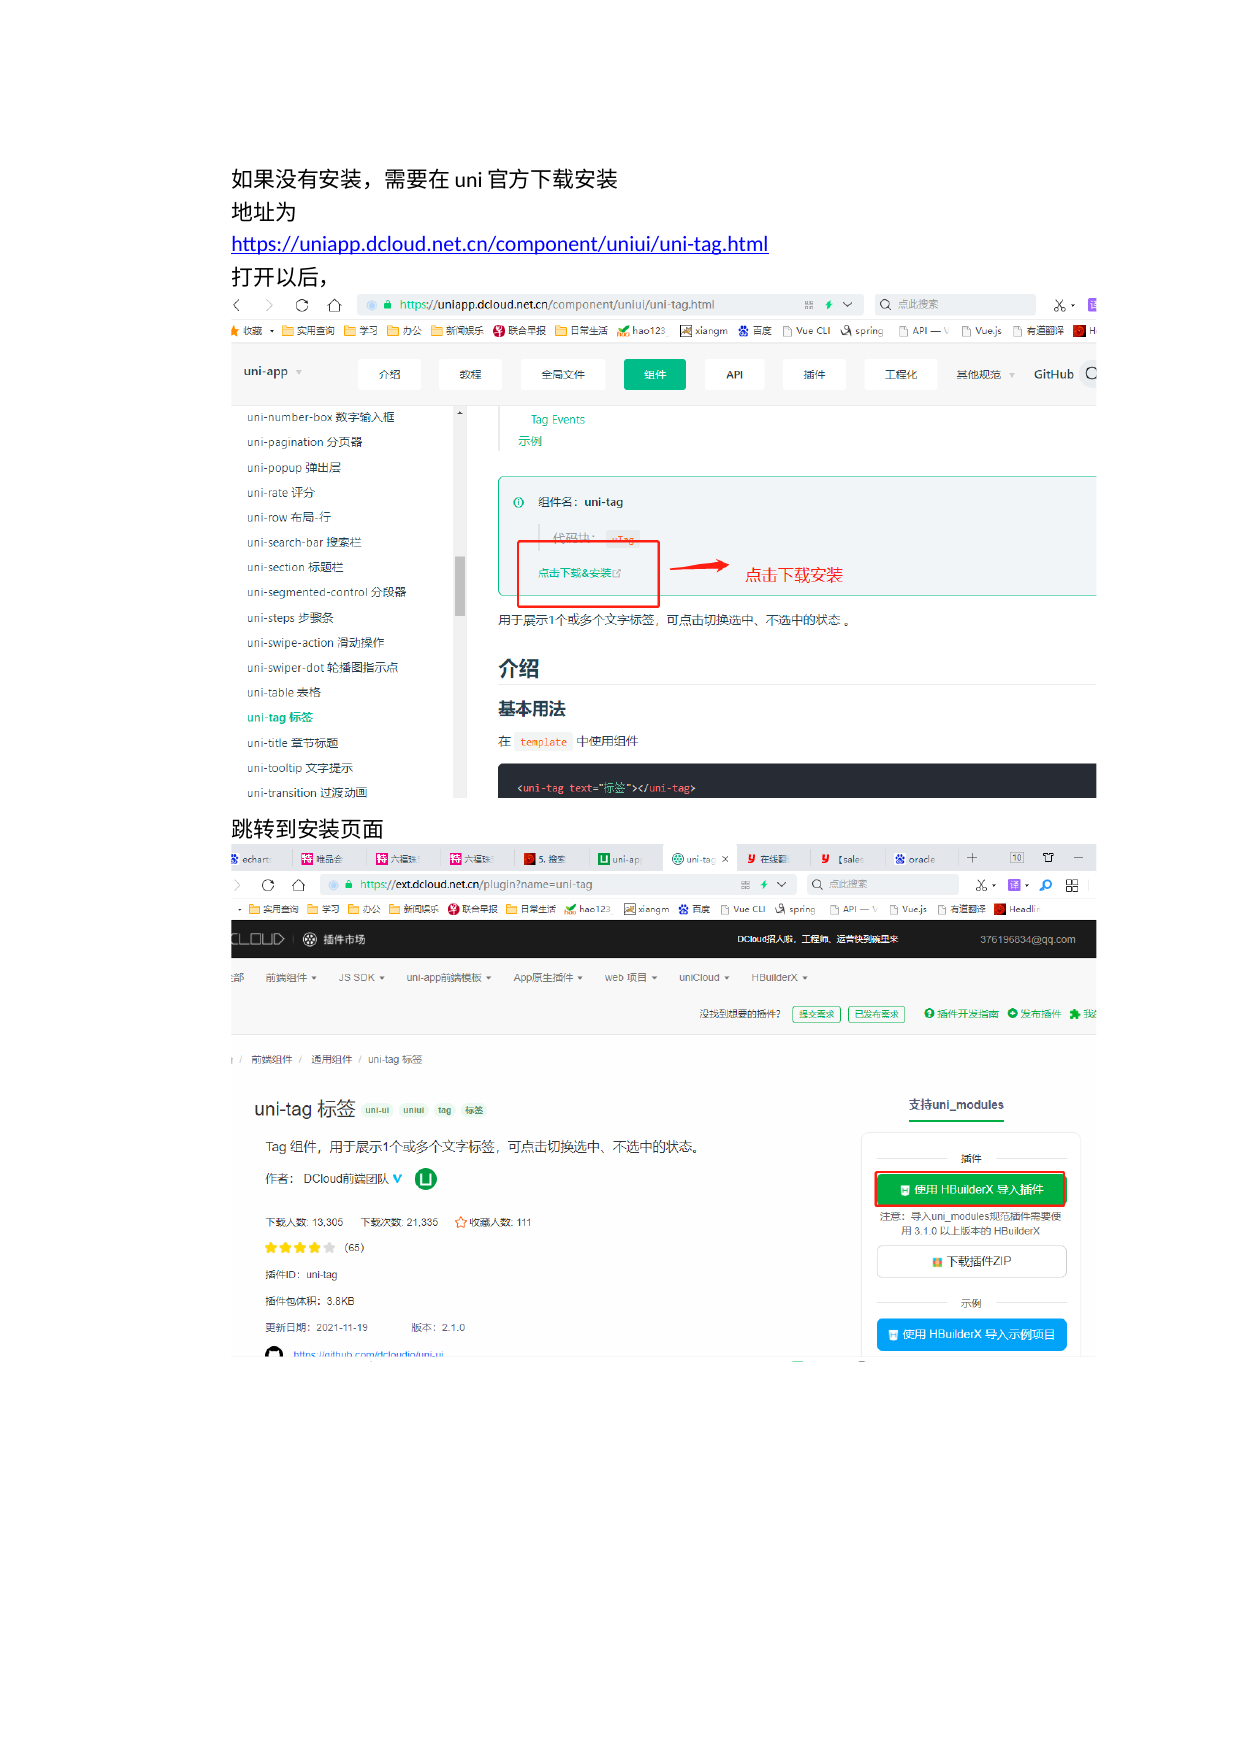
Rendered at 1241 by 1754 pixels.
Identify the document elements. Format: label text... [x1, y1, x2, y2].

list 地址为 [187, 194, 1053, 227]
picture [231, 844, 1097, 1362]
list 跳转到安装页面 [187, 812, 1053, 844]
picture [231, 292, 1097, 798]
list https://uniapp.dcloud.net.cn/component/uniui/uni-tag.html [187, 227, 1053, 259]
list 打开以后， [187, 259, 1053, 292]
list 如果没有安装，需要在uni官方下载安装 [187, 162, 1053, 194]
